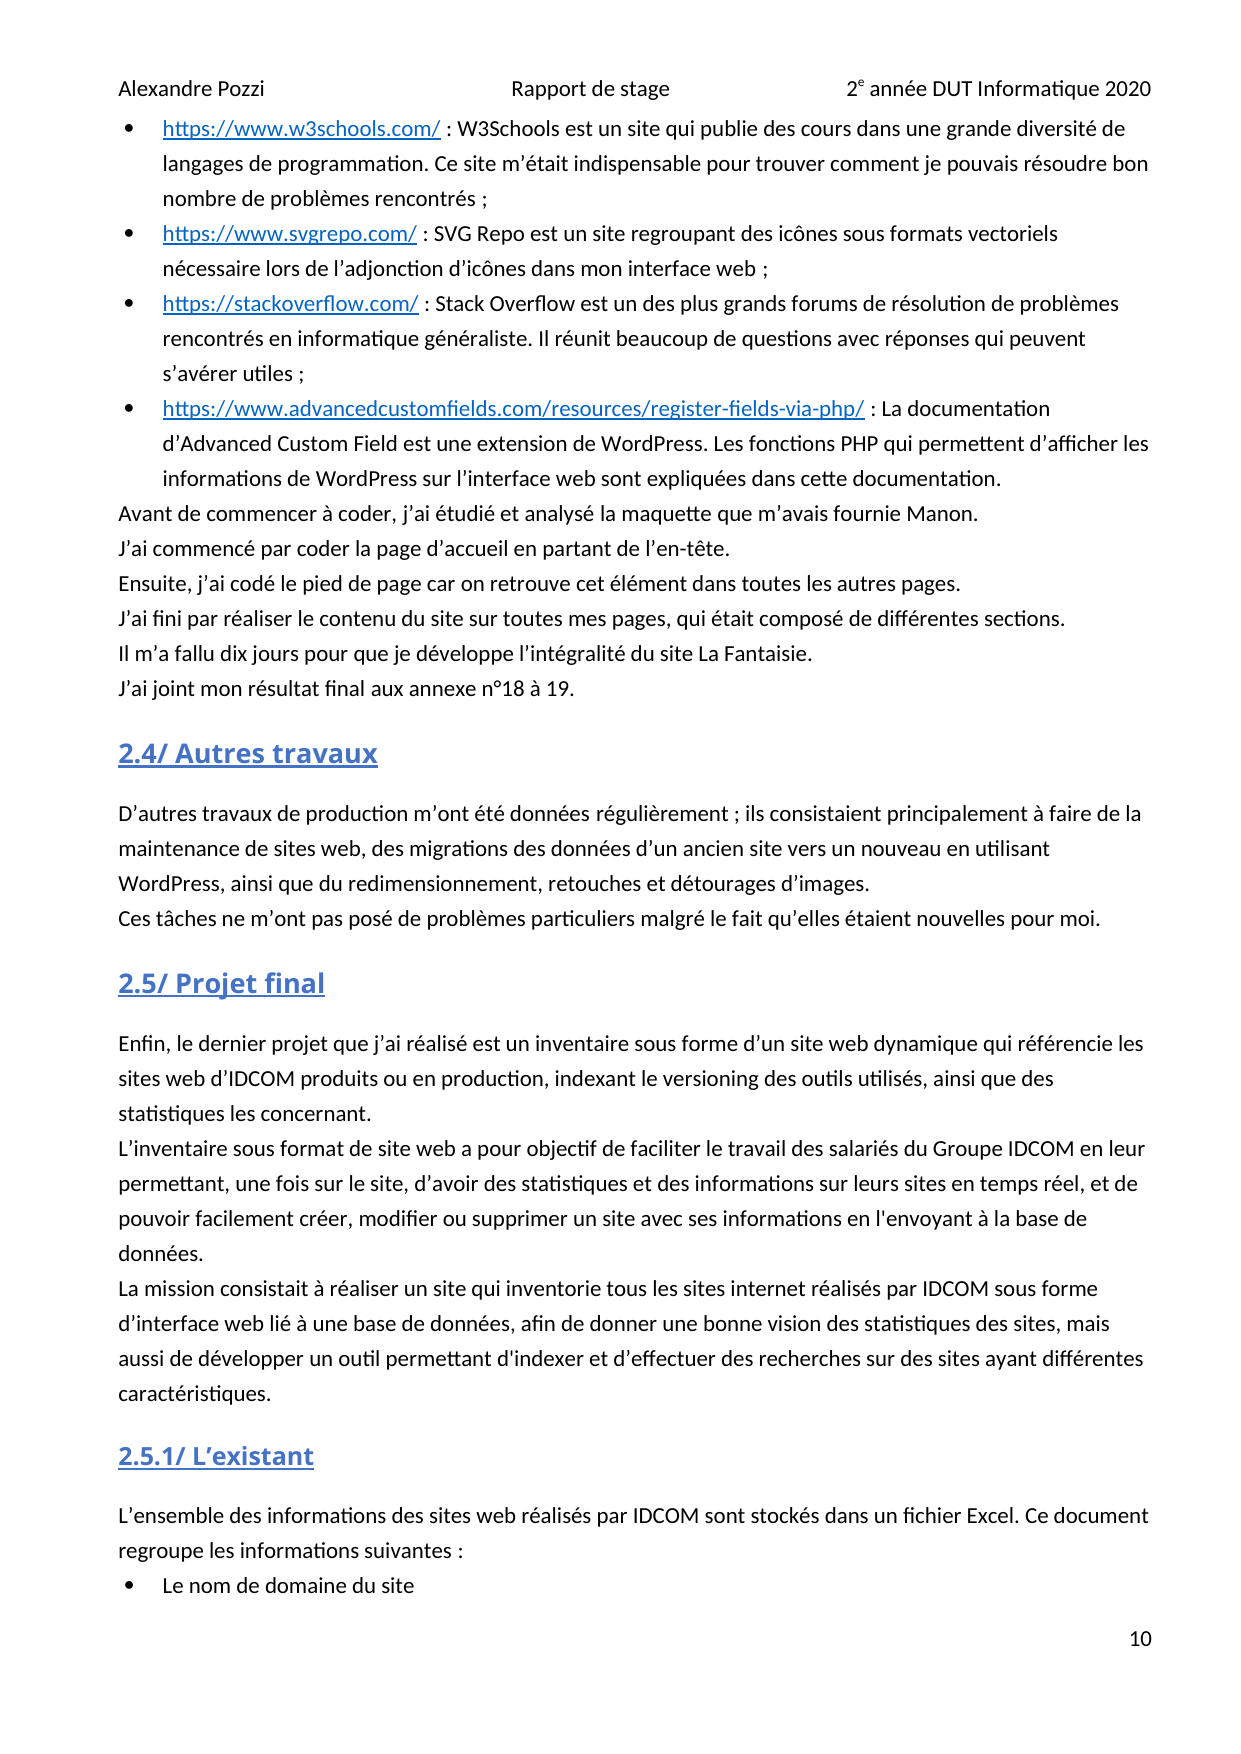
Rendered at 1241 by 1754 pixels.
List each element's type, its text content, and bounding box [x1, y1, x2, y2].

text Il m’a fallu dix jours pour que je développe l’intégralité du site La Fantaisie. [118, 639, 1152, 667]
list Le nom de domaine du site [125, 1571, 1152, 1599]
list https://www.svgrepo.com/ : SVG Repo est un site regroupant des icônes sous formats vectoriels nécessaire lors de l’adjonction d’icônes dans mon interface web ; [125, 219, 1152, 282]
text L’ensemble des informations des sites web réalisés par IDCOM sont stockés dans un fichier Excel. Ce document regroupe les informations suivantes : [118, 1501, 1152, 1564]
text J’ai joint mon résultat final aux annexe n°18 à 19. [118, 674, 1152, 702]
text L’inventaire sous format de site web a pour objectif de faciliter le travail des salariés du Groupe IDCOM en leur permettant, une fois sur le site, d’avoir des statistiques et des informations sur leurs sites en temps réel, et de pouvoir facilement créer, modifier ou supprimer un site avec ses informations en l'envoyant à la base de données. [118, 1134, 1152, 1267]
list https://www.w3schools.com/ : W3Schools est un site qui publie des cours dans une grande diversité de langages de programmation. Ce site m’était indispensable pour trouver comment je pouvais résoudre bon nombre de problèmes rencontrés ; [125, 114, 1152, 212]
list https://stackoverflow.com/ : Stack Overflow est un des plus grands forums de résolution de problèmes rencontrés en informatique généraliste. Il réunit beaucoup de questions avec réponses qui peuvent s’avérer utiles ; [125, 289, 1152, 387]
text Ces tâches ne m’ont pas posé de problèmes particuliers malgré le fait qu’elles étaient nouvelles pour moi. [118, 904, 1152, 932]
text D’autres travaux de production m’ont été données régulièrement ; ils consistaient principalement à faire de la maintenance de sites web, des migrations des données d’un ancien site vers un nouveau en utilisant WordPress, ainsi que du redimensionnement, retouches et détourages d’images. [118, 799, 1152, 897]
text J’ai commencé par coder la page d’accueil en partant de l’en-tête. [118, 534, 1152, 562]
text La mission consistait à réaliser un site qui inventorie tous les sites internet réalisés par IDCOM sous forme d’interface web lié à une base de données, afin de donner une bonne vision des statistiques des sites, mais aussi de développer un outil permettant d'indexer et d’effectuer des recherches sur des sites ayant différentes caractéristiques. [118, 1274, 1152, 1407]
text Enfin, le dernier projet que j’ai réalisé est un inventaire sous forme d’un site web dynamique qui référencie les sites web d’IDCOM produits ou en production, indexant le versioning des outils utilisés, ainsi que des statistiques les concernant. [118, 1029, 1152, 1127]
text Ensuite, j’ai codé le pied de page car on retrouve cet élément dans toutes les autres pages. [118, 569, 1152, 597]
list https://www.advancedcustomfields.com/resources/register-fields-via-php/ : La documentation d’Advanced Custom Field est une extension de WordPress. Les fonctions PHP qui permettent d’afficher les informations de WordPress sur l’interface web sont expliquées dans cette documentation. [125, 394, 1152, 492]
subtitle 2.5.1/ L’existant [118, 1439, 1152, 1473]
text J’ai fini par réaliser le contenu du site sur toutes mes pages, qui était composé de différentes sections. [118, 604, 1152, 632]
subtitle 2.5/ Projet final [118, 964, 1152, 1001]
text Avant de commencer à coder, j’ai étudié et analysé la maquette que m’avais fournie Manon. [118, 499, 1152, 527]
subtitle 2.4/ Autres travaux [118, 734, 1152, 771]
